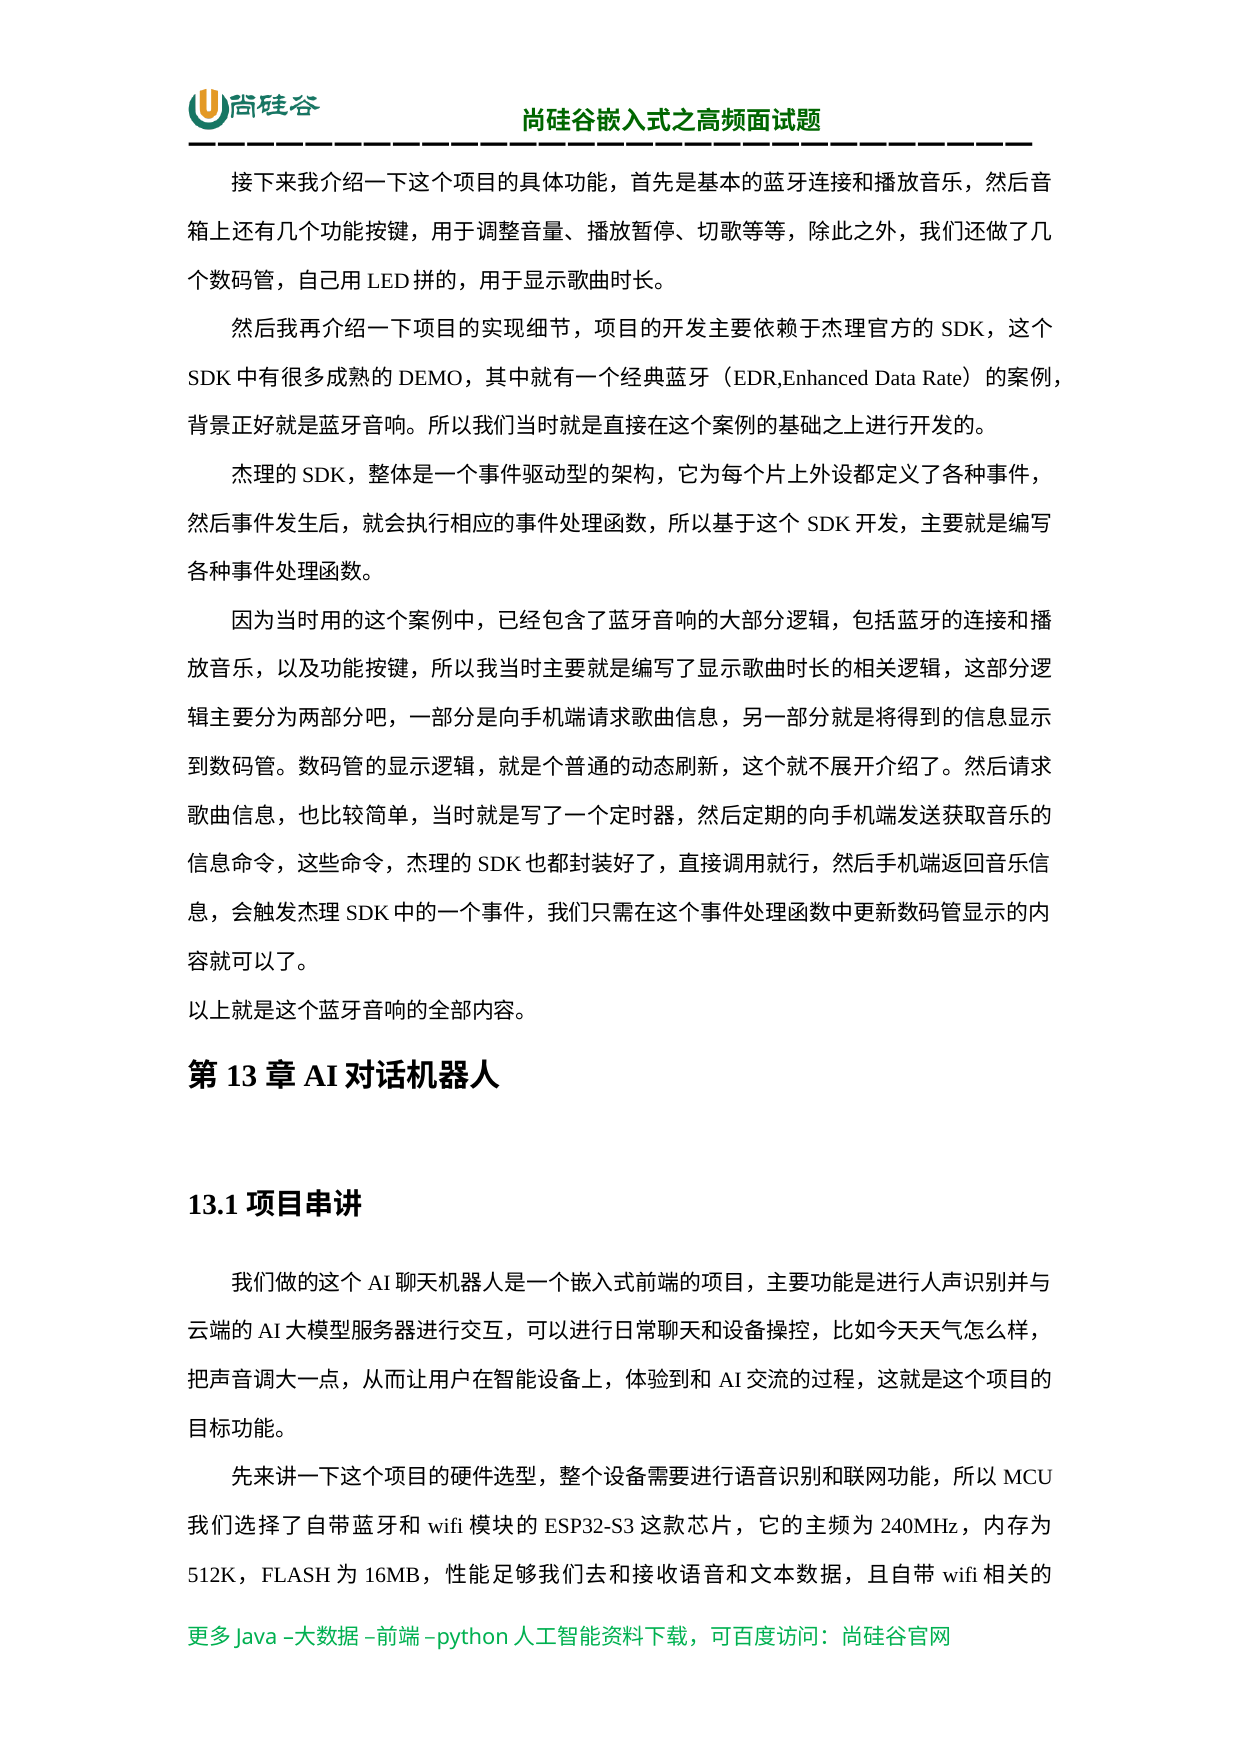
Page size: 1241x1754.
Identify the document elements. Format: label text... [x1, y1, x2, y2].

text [187, 1459, 1053, 1589]
text 然后我再介绍一下项目的实现细节，项目的开发主要依赖于杰理官方的SDK，这个SDK中有很多成熟的DEMO，其中就有一个经典蓝牙（EDR,Enhanced Data Rate）的案例，背景正好就是蓝牙音响。所以我们当时就是直接在这个案例的基础之上进行开发的。 [187, 311, 1053, 441]
text 接下来我介绍一下这个项目的具体功能，首先是基本的蓝牙连接和播放音乐，然后音箱上还有几个功能按键，用于调整音量、播放暂停、切歌等等，除此之外，我们还做了几个数码管，自己用LED拼的，用于显示歌曲时长。 [187, 165, 1053, 295]
picture [187, 88, 320, 130]
text 项目串讲 [187, 1169, 1053, 1234]
text 我们做的这个AI聊天机器人是一个嵌入式前端的项目，主要功能是进行人声识别并与云端的AI大模型服务器进行交互，可以进行日常聊天和设备操控，比如今天天气怎么样，把声音调大一点，从而让用户在智能设备上，体验到和AI交流的过程，这就是这个项目的目标功能。 [187, 1264, 1053, 1443]
text 杰理的SDK，整体是一个事件驱动型的架构，它为每个片上外设都定义了各种事件，然后事件发生后，就会执行相应的事件处理函数，所以基于这个SDK开发，主要就是编写各种事件处理函数。 [187, 456, 1053, 586]
text 因为当时用的这个案例中，已经包含了蓝牙音响的大部分逻辑，包括蓝牙的连接和播放音乐，以及功能按键，所以我当时主要就是编写了显示歌曲时长的相关逻辑，这部分逻辑主要分为两部分吧，一部分是向手机端请求歌曲信息，另一部分就是将得到的信息显示到数码管。数码管的显示逻辑，就是个普通的动态刷新，这个就不展开介绍了。然后请求歌曲信息，也比较简单，当时就是写了一个定时器，然后定期的向手机端发送获取音乐的信息命令，这些命令，杰理的SDK也都封装好了，直接调用就行，然后手机端返回音乐信息，会触发杰理SDK中的一个事件，我们只需在这个事件处理函数中更新数码管显示的内容就可以了。 以上就是这个蓝牙音响的全部内容。 [187, 602, 1053, 1025]
text AI对话机器人 [187, 1041, 1053, 1106]
